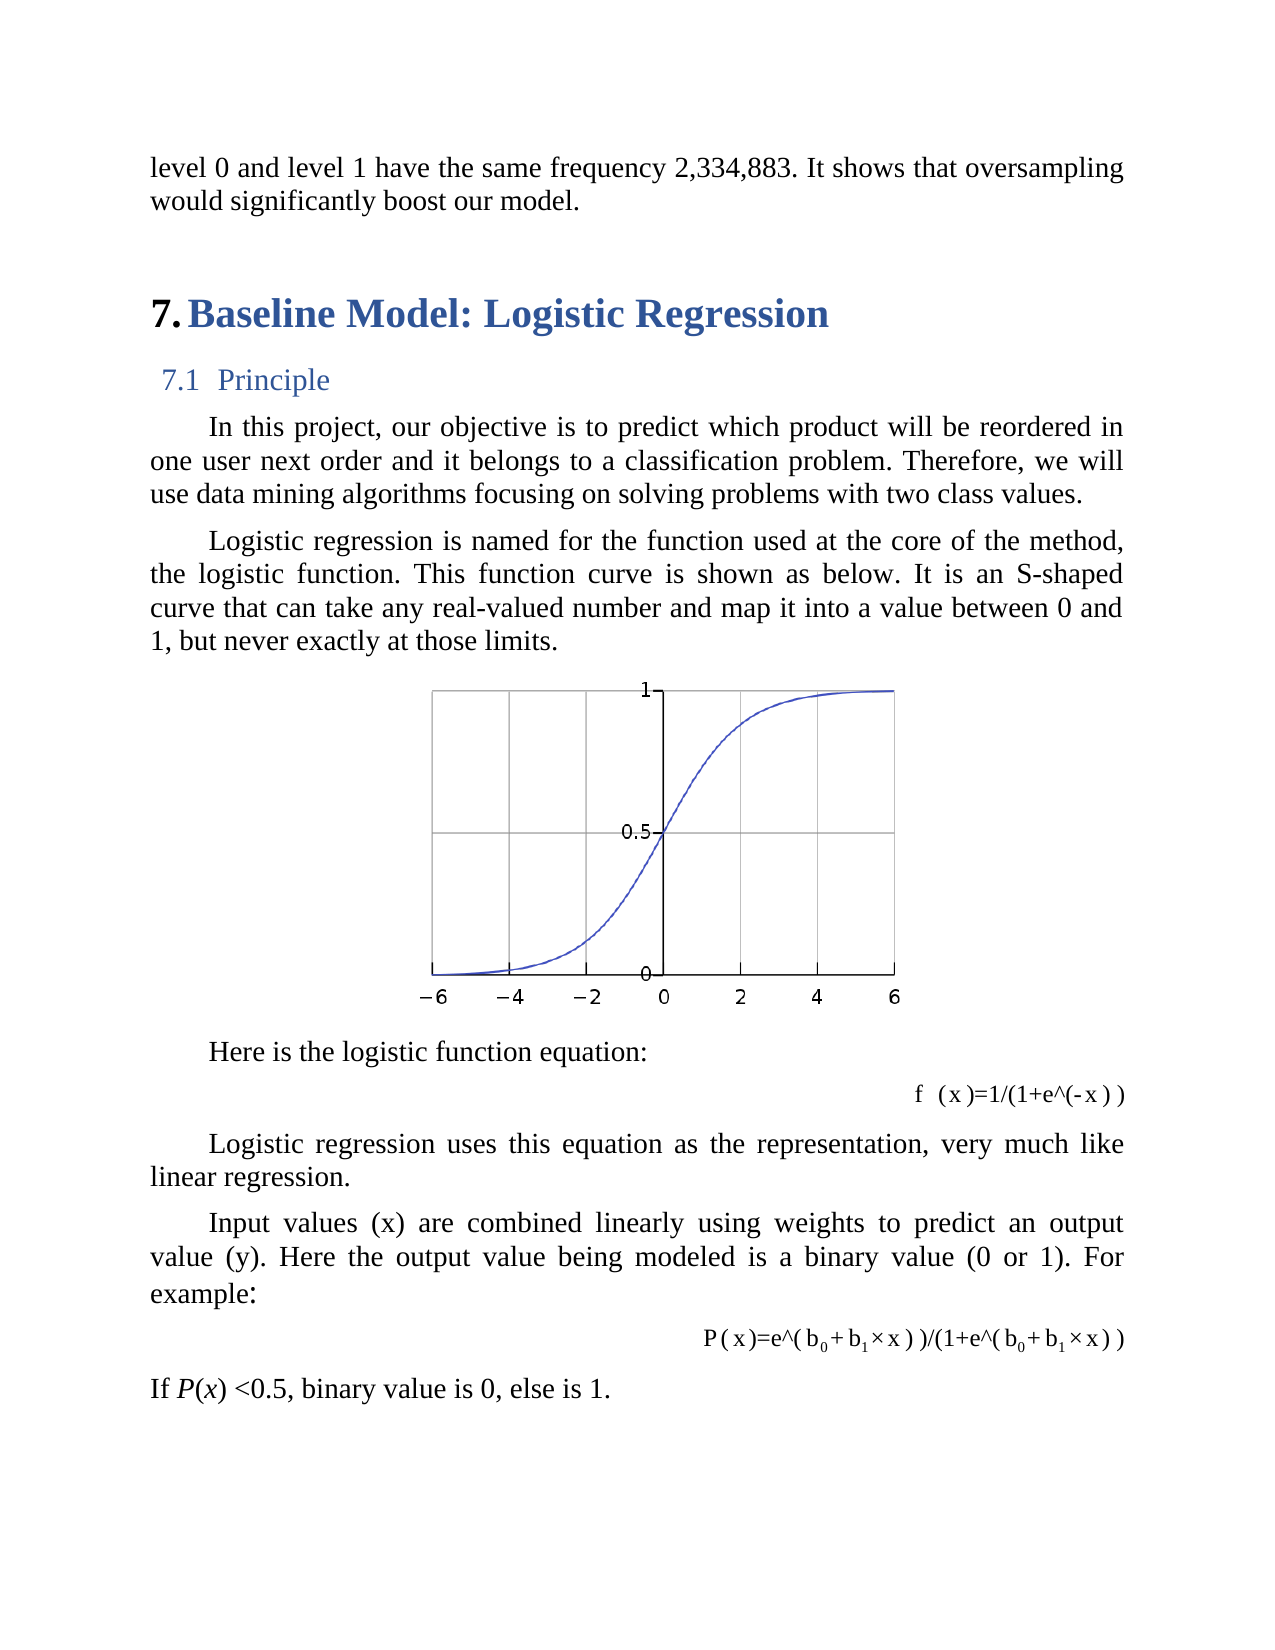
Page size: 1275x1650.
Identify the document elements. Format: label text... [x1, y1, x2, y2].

text Logistic regression is named for the function used at the core of the method, the logistic function. This function curve is shown as below. It is an S-shaped curve that can take any real-valued number and map it into a value between 0 and 1, but never exactly at those limits. [150, 523, 1125, 657]
text Here is the logistic function equation: [150, 1034, 1125, 1067]
picture [398, 669, 928, 1022]
text If P(x) <0.5, binary value is 0, else is 1. [150, 1371, 1125, 1404]
text Logistic regression uses this equation as the representation, very much like linear regression. [150, 1126, 1125, 1193]
subtitle Principle [161, 361, 1125, 397]
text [150, 150, 1125, 217]
text Input values (x) are combined linearly using weights to predict an output value (y). Here the output value being modeled is a binary value (0 or 1). For example: [150, 1206, 1125, 1312]
subtitle Baseline Model: Logistic Regression [150, 288, 1125, 336]
text In this project, our objective is to predict which product will be reordered in one user next order and it belongs to a classification problem. Therefore, we will use data mining algorithms focusing on solving problems with two class values. [150, 409, 1125, 510]
